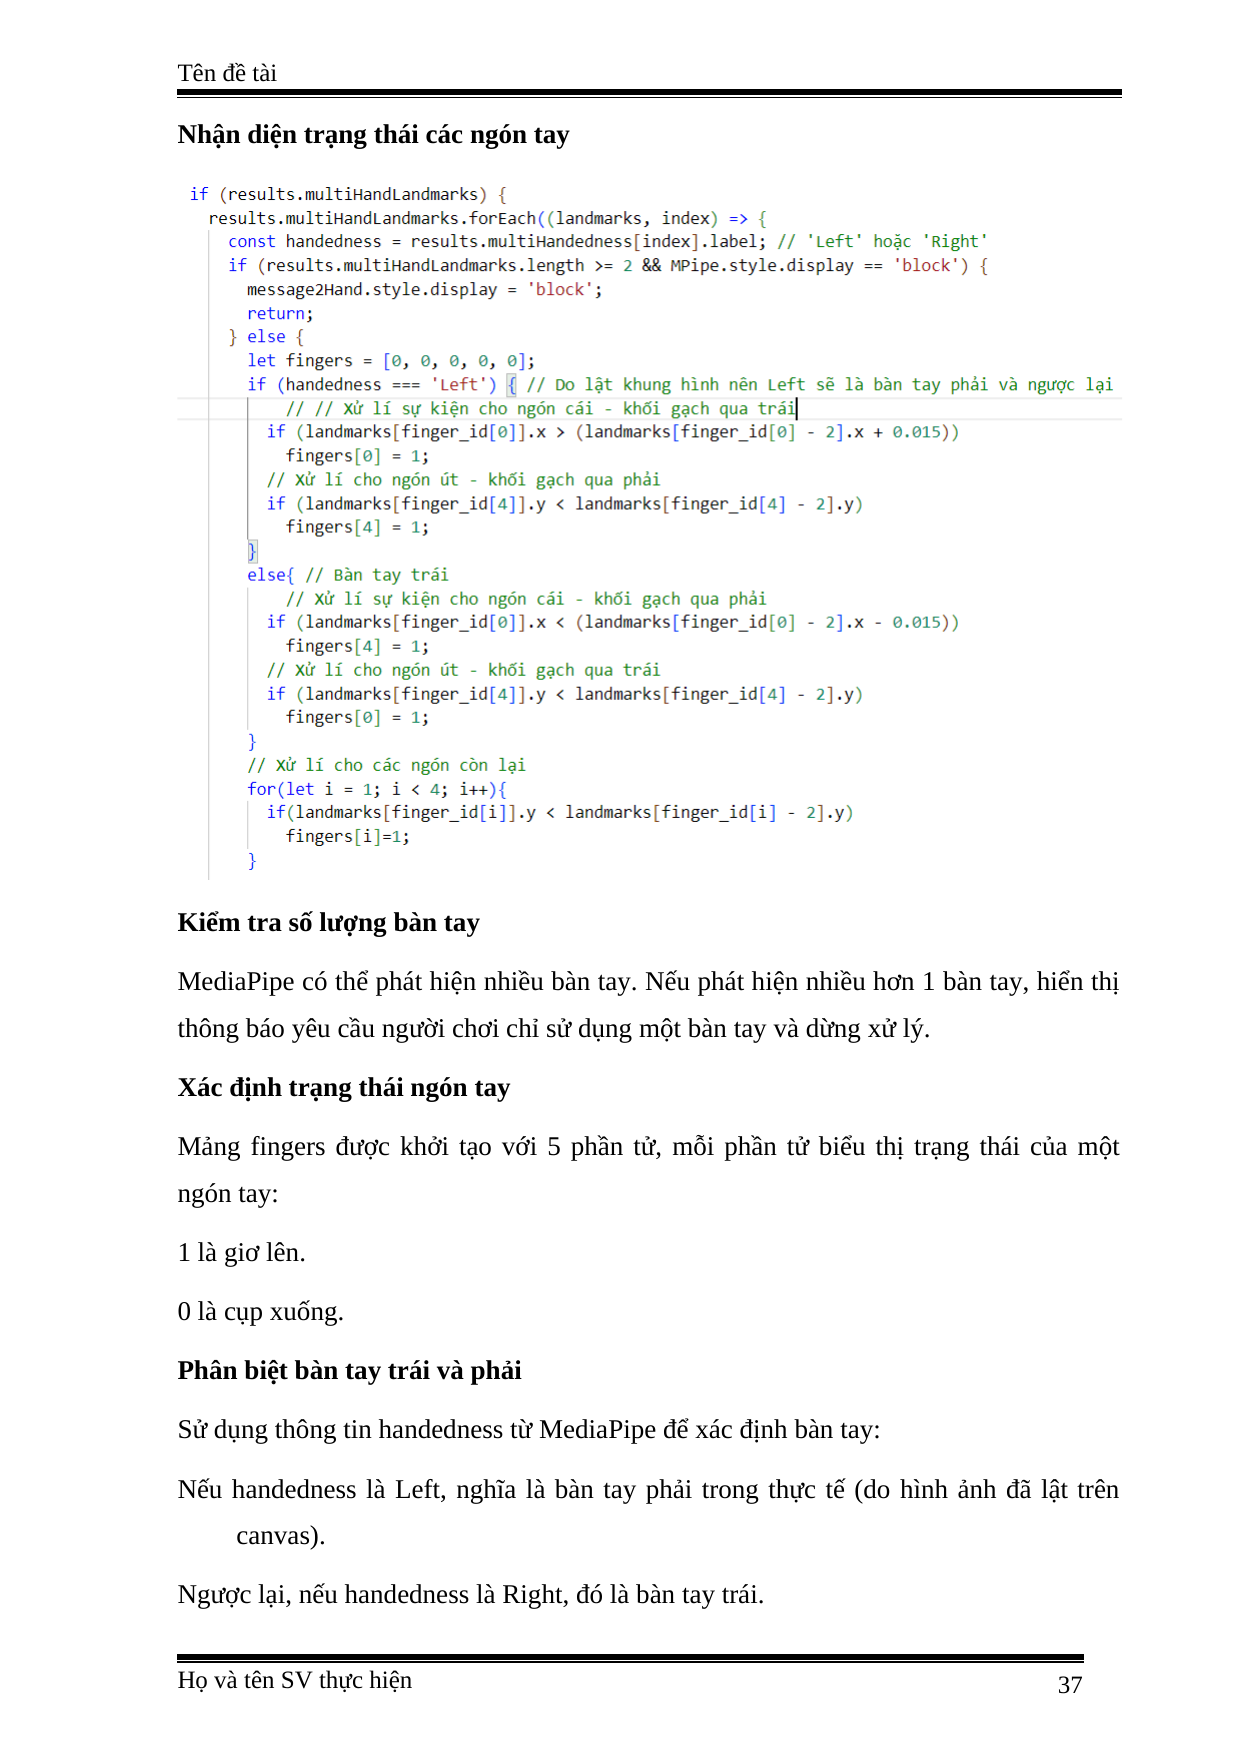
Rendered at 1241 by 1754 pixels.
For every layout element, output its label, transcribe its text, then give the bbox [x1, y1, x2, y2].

text 1 là giơ lên. [177, 1236, 1122, 1267]
text Sử dụng thông tin handedness từ MediaPipe để xác định bàn tay: [177, 1414, 1122, 1445]
text Nếu handedness là Left, nghĩa là bàn tay phải trong thực tế (do hình ảnh đã lật trên canvas). [177, 1473, 1122, 1551]
text Kiểm tra số lượng bàn tay [177, 906, 1122, 937]
list Nhận diện trạng thái các ngón tay [177, 118, 1122, 149]
text MediaPipe có thể phát hiện nhiều bàn tay. Nếu phát hiện nhiều hơn 1 bàn tay, hiển thị thông báo yêu cầu người chơi chỉ sử dụng một bàn tay và dừng xử lý. [177, 965, 1122, 1043]
text Ngược lại, nếu handedness là Right, đó là bàn tay trái. [177, 1579, 1122, 1610]
text 0 là cụp xuống. [177, 1295, 1122, 1326]
picture [177, 177, 1123, 880]
text Phân biệt bàn tay trái và phải [177, 1354, 1122, 1386]
text Xác định trạng thái ngón tay [177, 1071, 1122, 1102]
text Mảng fingers được khởi tạo với 5 phần tử, mỗi phần tử biểu thị trạng thái của một ngón tay: [177, 1130, 1122, 1208]
